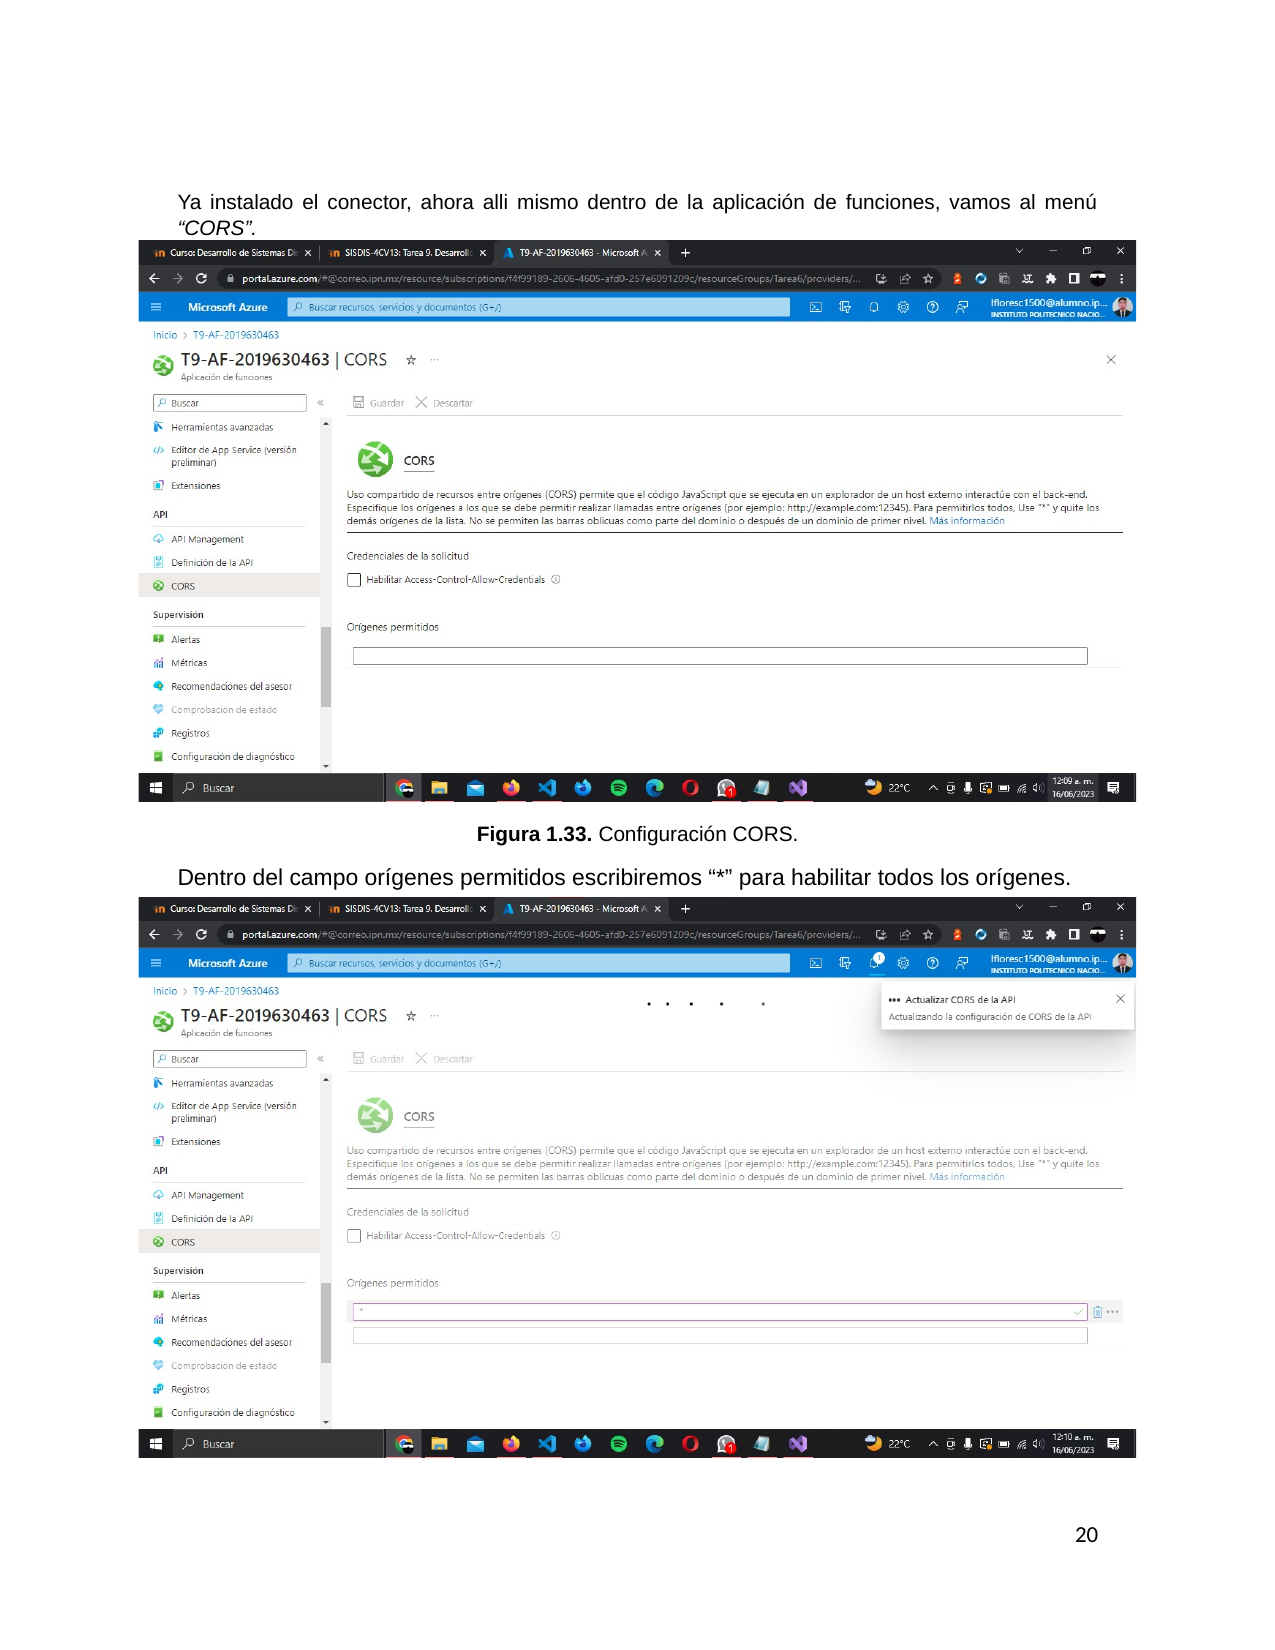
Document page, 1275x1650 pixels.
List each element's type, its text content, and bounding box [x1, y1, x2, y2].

text Dentro del campo orígenes permitidos escribiremos “*” para habilitar todos los orígenes. [177, 864, 1098, 890]
picture [138, 897, 1137, 1458]
text Ya instalado el conector, ahora alli mismo dentro de la aplicación de funciones, vamos al menú “CORS”. [177, 190, 1098, 240]
picture [138, 240, 1137, 802]
text Figura 1.33. Configuración CORS. [177, 821, 1098, 845]
